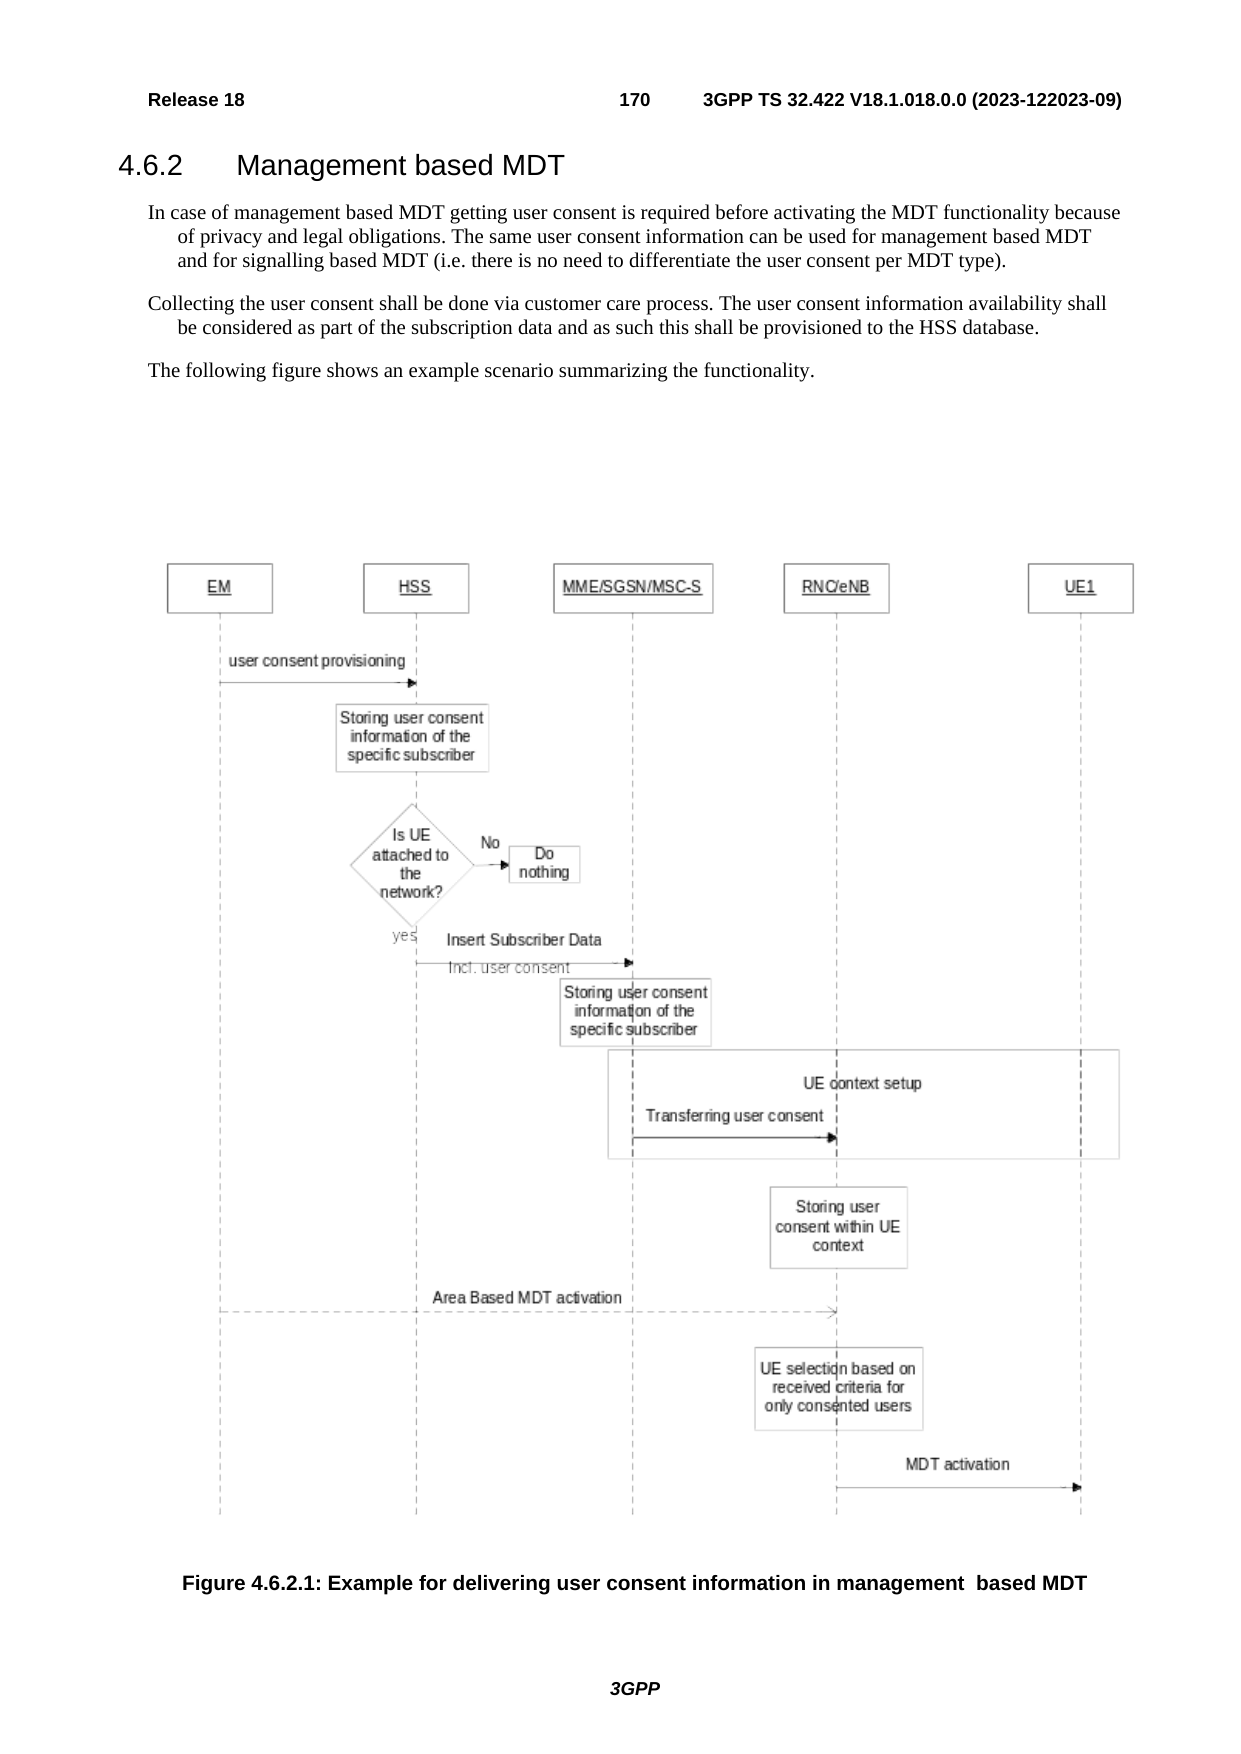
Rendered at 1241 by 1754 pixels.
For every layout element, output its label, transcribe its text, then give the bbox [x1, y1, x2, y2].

text The following figure shows an example scenario summarizing the functionality. [148, 358, 1122, 382]
text Figure 4.6.2.1: Example for delivering user consent information in management based MDT [148, 1571, 1122, 1594]
text Collecting the user consent shall be done via customer care process. The user consent information availability shall be considered as part of the subscription data and as such this shall be provisioned to the HSS database. [148, 291, 1122, 339]
text In case of management based MDT getting user consent is required before activating the MDT functionality because of privacy and legal obligations. The same user consent information can be used for management based MDT and for signalling based MDT (i.e. there is no need to differentiate the user consent per MDT type). [148, 200, 1122, 272]
subtitle 4.6.2 Management based MDT [118, 147, 1122, 181]
